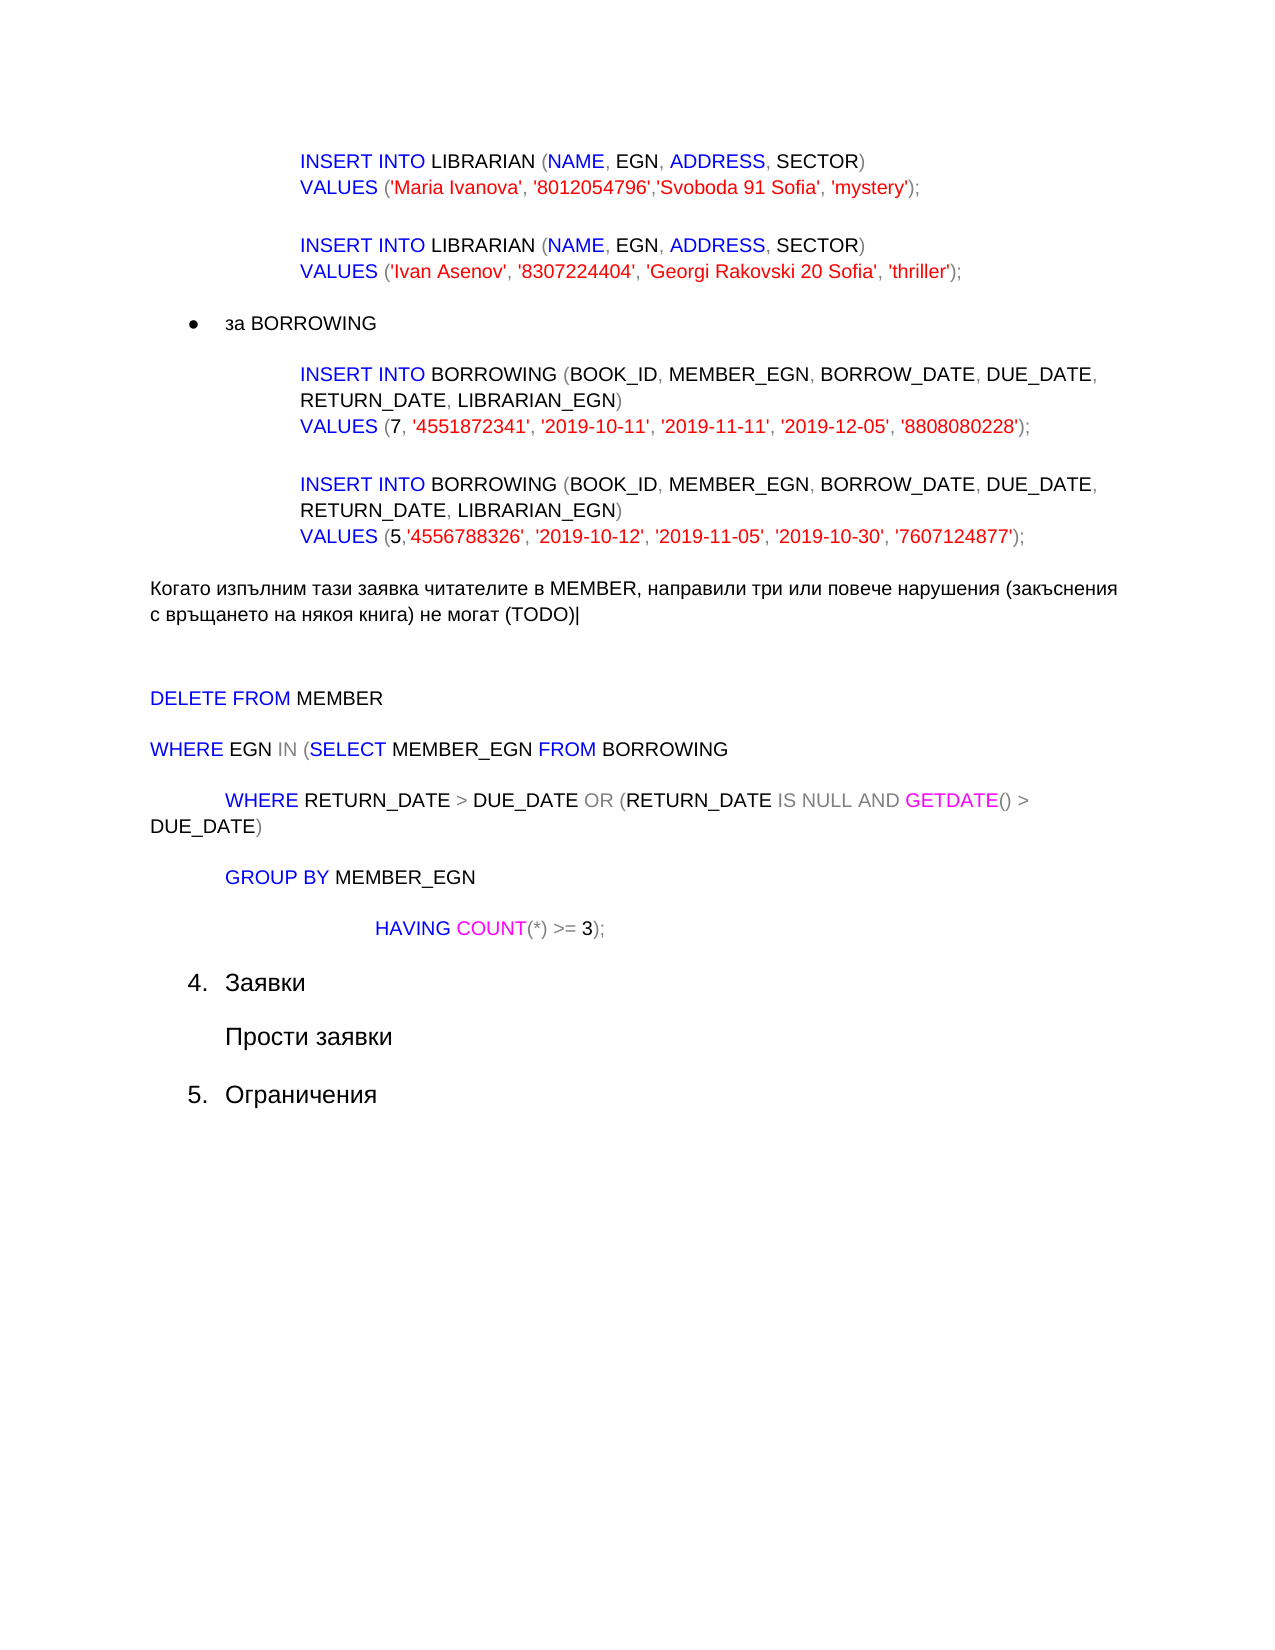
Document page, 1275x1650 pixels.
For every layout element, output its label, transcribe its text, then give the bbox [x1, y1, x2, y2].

text GROUP BY MEMBER_EGN [150, 866, 1125, 889]
list за BORROWING [187, 311, 1125, 334]
text VALUES (7, '4551872341', '2019-10-11', '2019-11-11', '2019-12-05', '8808080228'); [300, 414, 1125, 437]
text INSERT INTO LIBRARIAN (NAME, EGN, ADDRESS, SECTOR) [300, 150, 1125, 173]
text INSERT INTO BORROWING (BOOK_ID, MEMBER_EGN, BORROW_DATE, DUE_DATE, RETURN_DATE, LIBRARIAN_EGN) [300, 362, 1125, 411]
text Прости заявки [225, 1022, 1125, 1051]
text HAVING COUNT(*) >= 3); [300, 917, 1125, 940]
text VALUES (5,'4556788326', '2019-10-12', '2019-11-05', '2019-10-30', '7607124877'); [300, 525, 1125, 547]
list Заявки [187, 968, 1125, 997]
text Когато изпълним тази заявка читателите в MEMBER, направили три или повече нарушения (закъснения с връщането на някоя книга) не могат (TODO)| [150, 577, 1125, 658]
text INSERT INTO LIBRARIAN (NAME, EGN, ADDRESS, SECTOR) [300, 234, 1125, 257]
list Ограничения [187, 1080, 1125, 1109]
text WHERE RETURN_DATE > DUE_DATE OR (RETURN_DATE IS NULL AND GETDATE() > DUE_DATE) [150, 789, 1125, 838]
text WHERE EGN IN (SELECT MEMBER_EGN FROM BORROWING [150, 738, 1125, 761]
text DELETE FROM MEMBER [150, 687, 1125, 710]
text VALUES ('Maria Ivanova', '8012054796','Svoboda 91 Sofia', 'mystery'); [300, 176, 1125, 199]
text VALUES ('Ivan Asenov', '8307224404', 'Georgi Rakovski 20 Sofia', 'thriller'); [300, 260, 1125, 283]
text INSERT INTO BORROWING (BOOK_ID, MEMBER_EGN, BORROW_DATE, DUE_DATE, RETURN_DATE, LIBRARIAN_EGN) [300, 473, 1125, 521]
